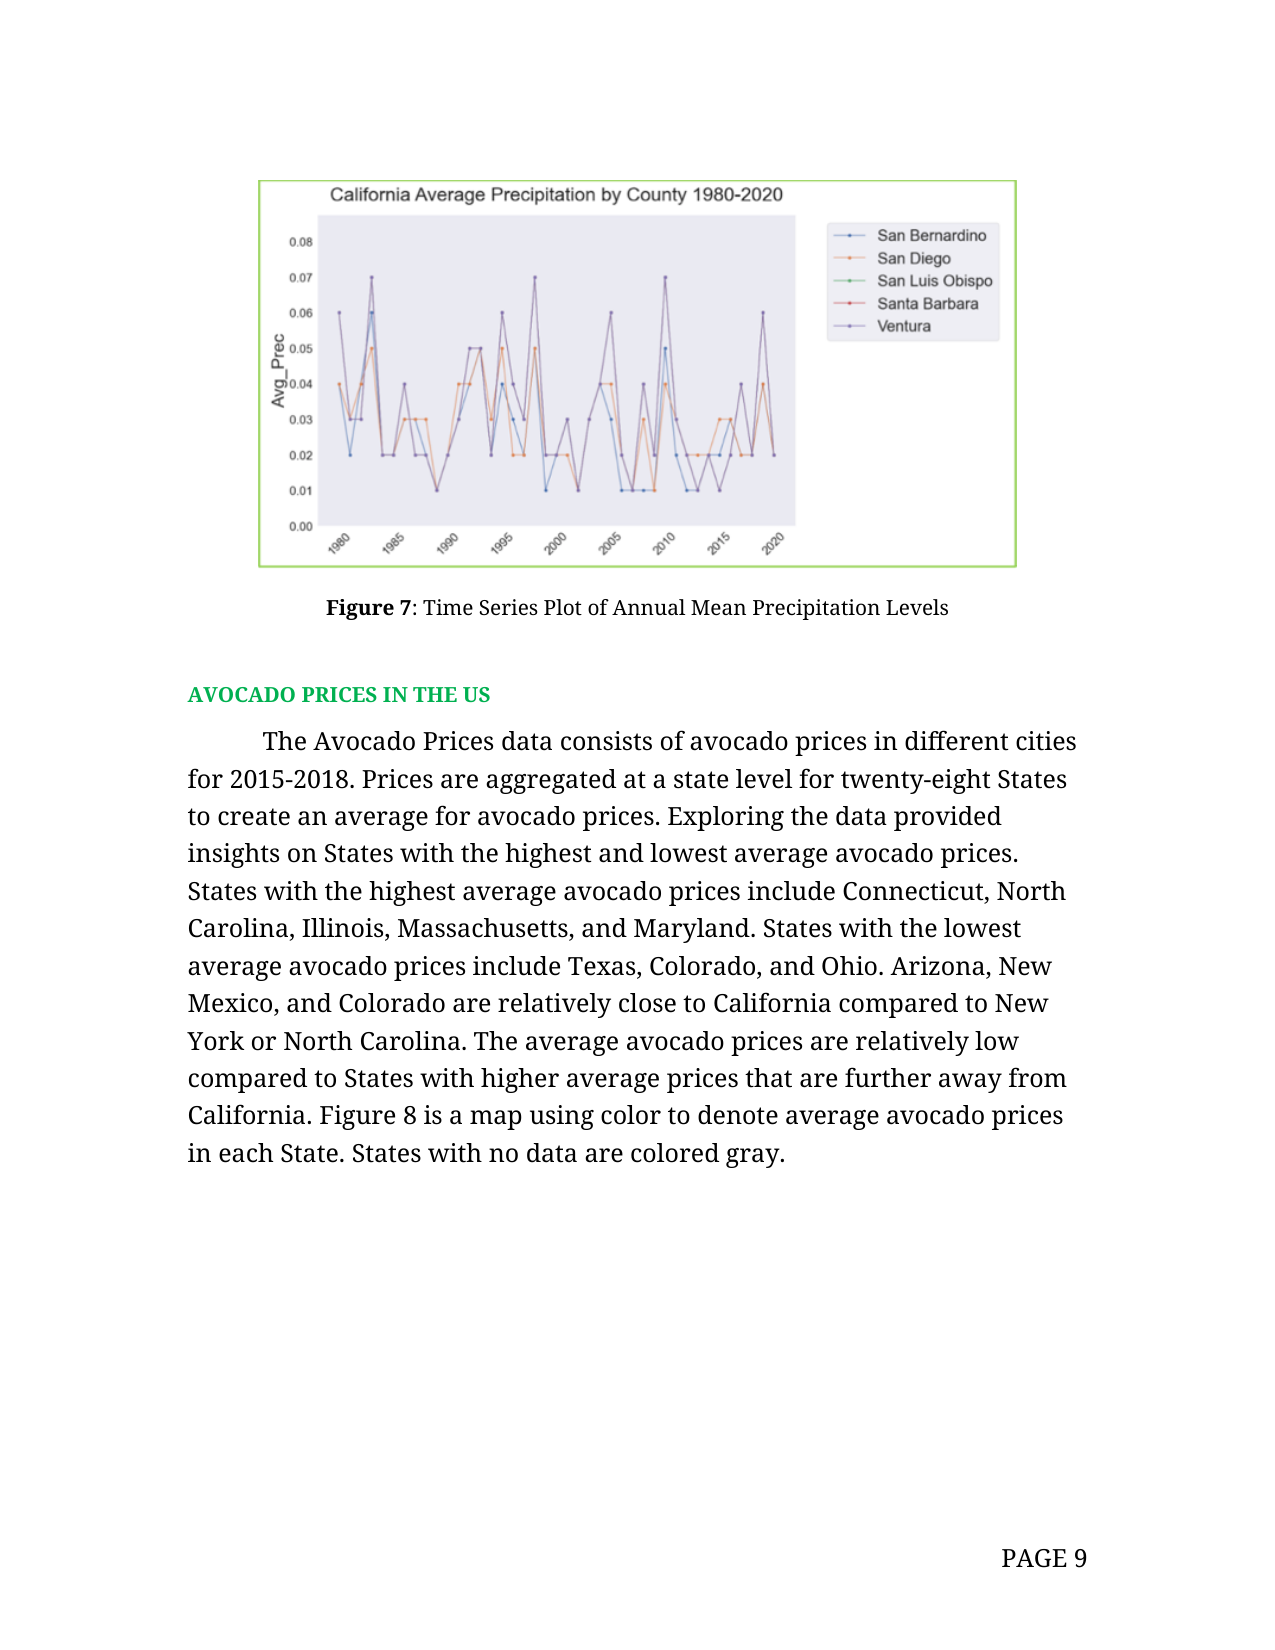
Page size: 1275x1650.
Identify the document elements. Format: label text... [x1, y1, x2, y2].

text Figure 7: Time Series Plot of Annual Mean Precipitation Levels [187, 593, 1087, 621]
text The Avocado Prices data consists of avocado prices in different cities for 2015-2018. Prices are aggregated at a state level for twenty-eight States to create an average for avocado prices. Exploring the data provided insights on States with the highest and lowest average avocado prices. States with the highest average avocado prices include Connecticut, North Carolina, Illinois, Massachusetts, and Maryland. States with the lowest average avocado prices include Texas, Colorado, and Ohio. Arizona, New Mexico, and Colorado are relatively close to California compared to New York or North Carolina. The average avocado prices are relatively low compared to States with higher average prices that are further away from California. Figure 8 is a map using color to denote average avocado prices in each State. States with no data are colored gray. [187, 724, 1087, 1169]
subtitle Avocado Prices in the US [187, 680, 1087, 709]
